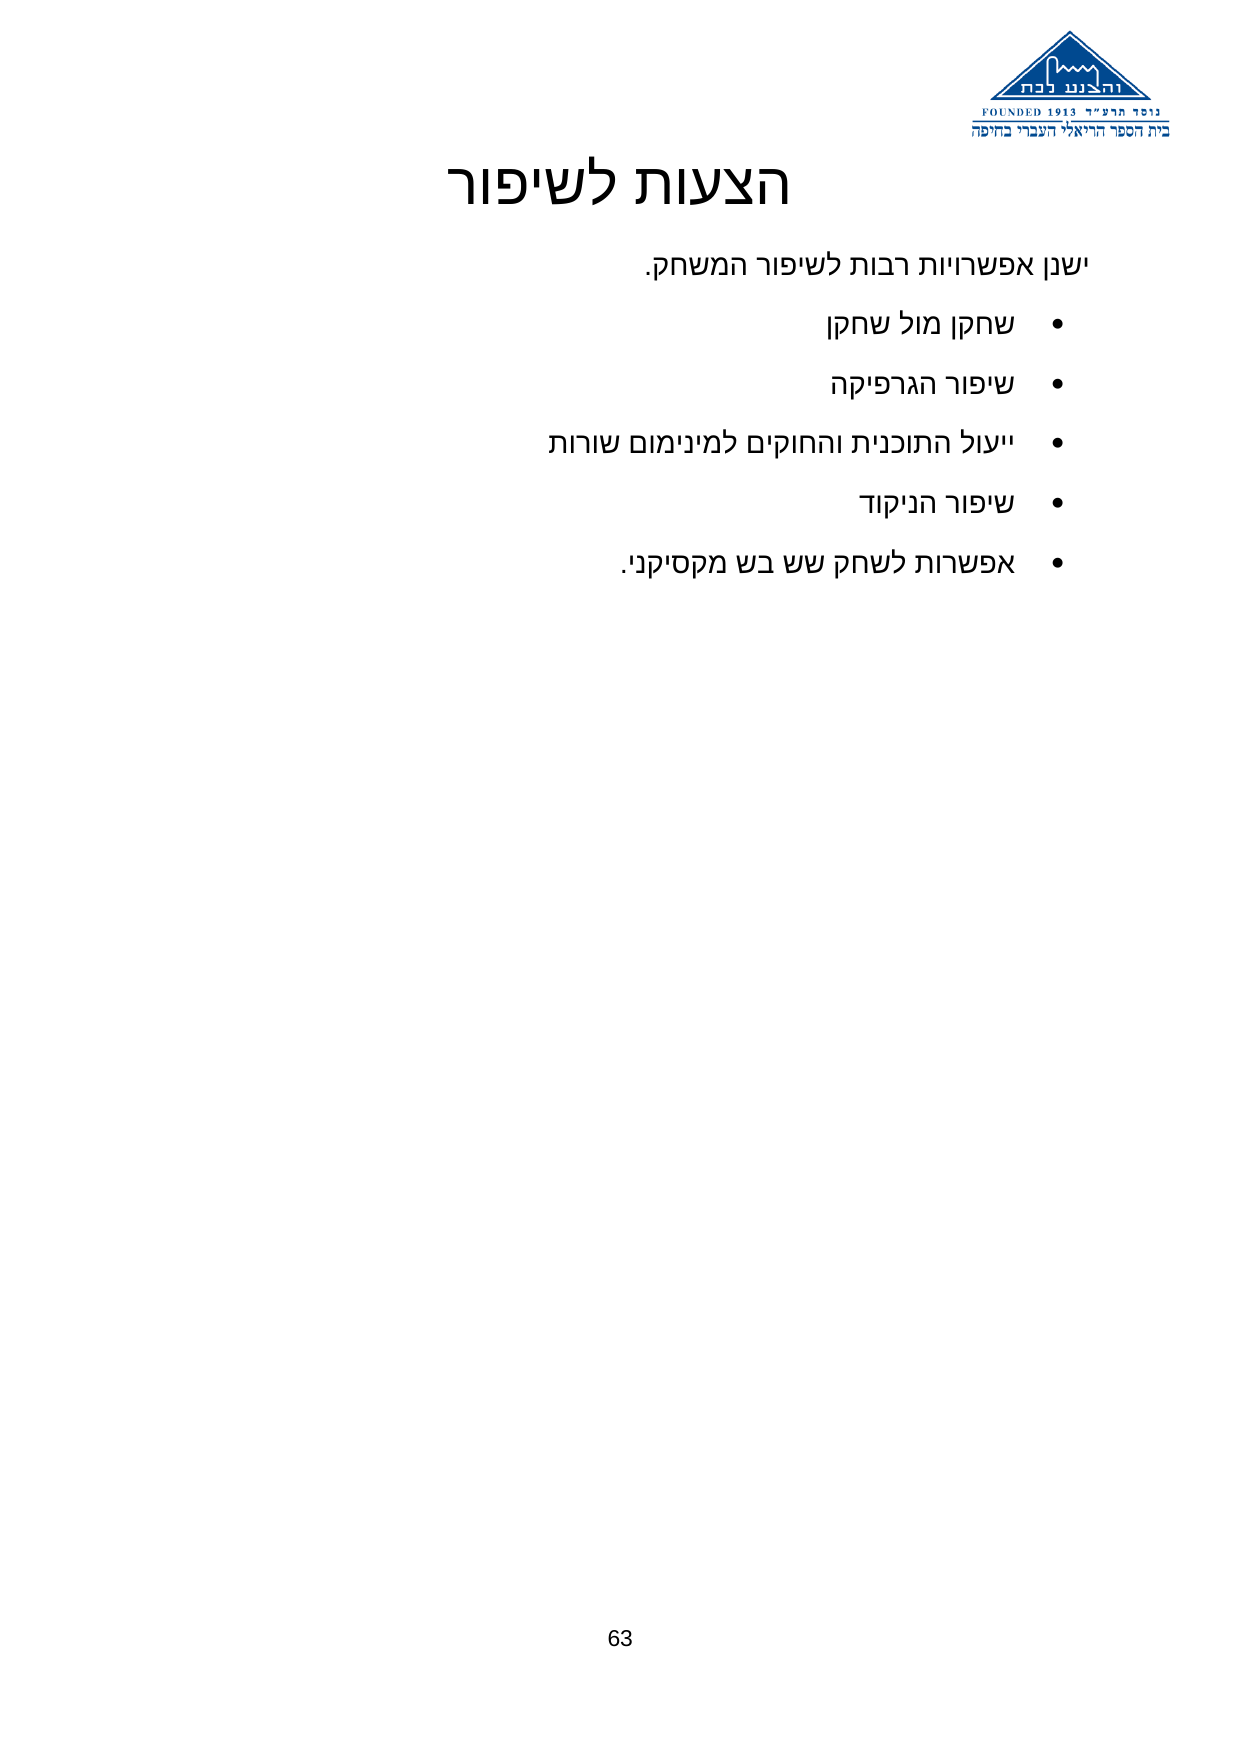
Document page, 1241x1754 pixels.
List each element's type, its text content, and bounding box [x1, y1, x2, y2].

picture [962, 21, 1179, 142]
text ישנן אפשרויות רבות לשיפור המשחק. [150, 248, 1090, 281]
list ייעול התוכנית והחוקים למינימום שורות [150, 426, 1053, 460]
list שיפור הניקוד [150, 486, 1053, 520]
list שיפור הגרפיקה [150, 367, 1053, 401]
list שחקן מול שחקן [150, 307, 1053, 341]
text הצעות לשיפור [150, 150, 1090, 217]
list אפשרות לשחק שש בש מקסיקני. [150, 546, 1053, 579]
